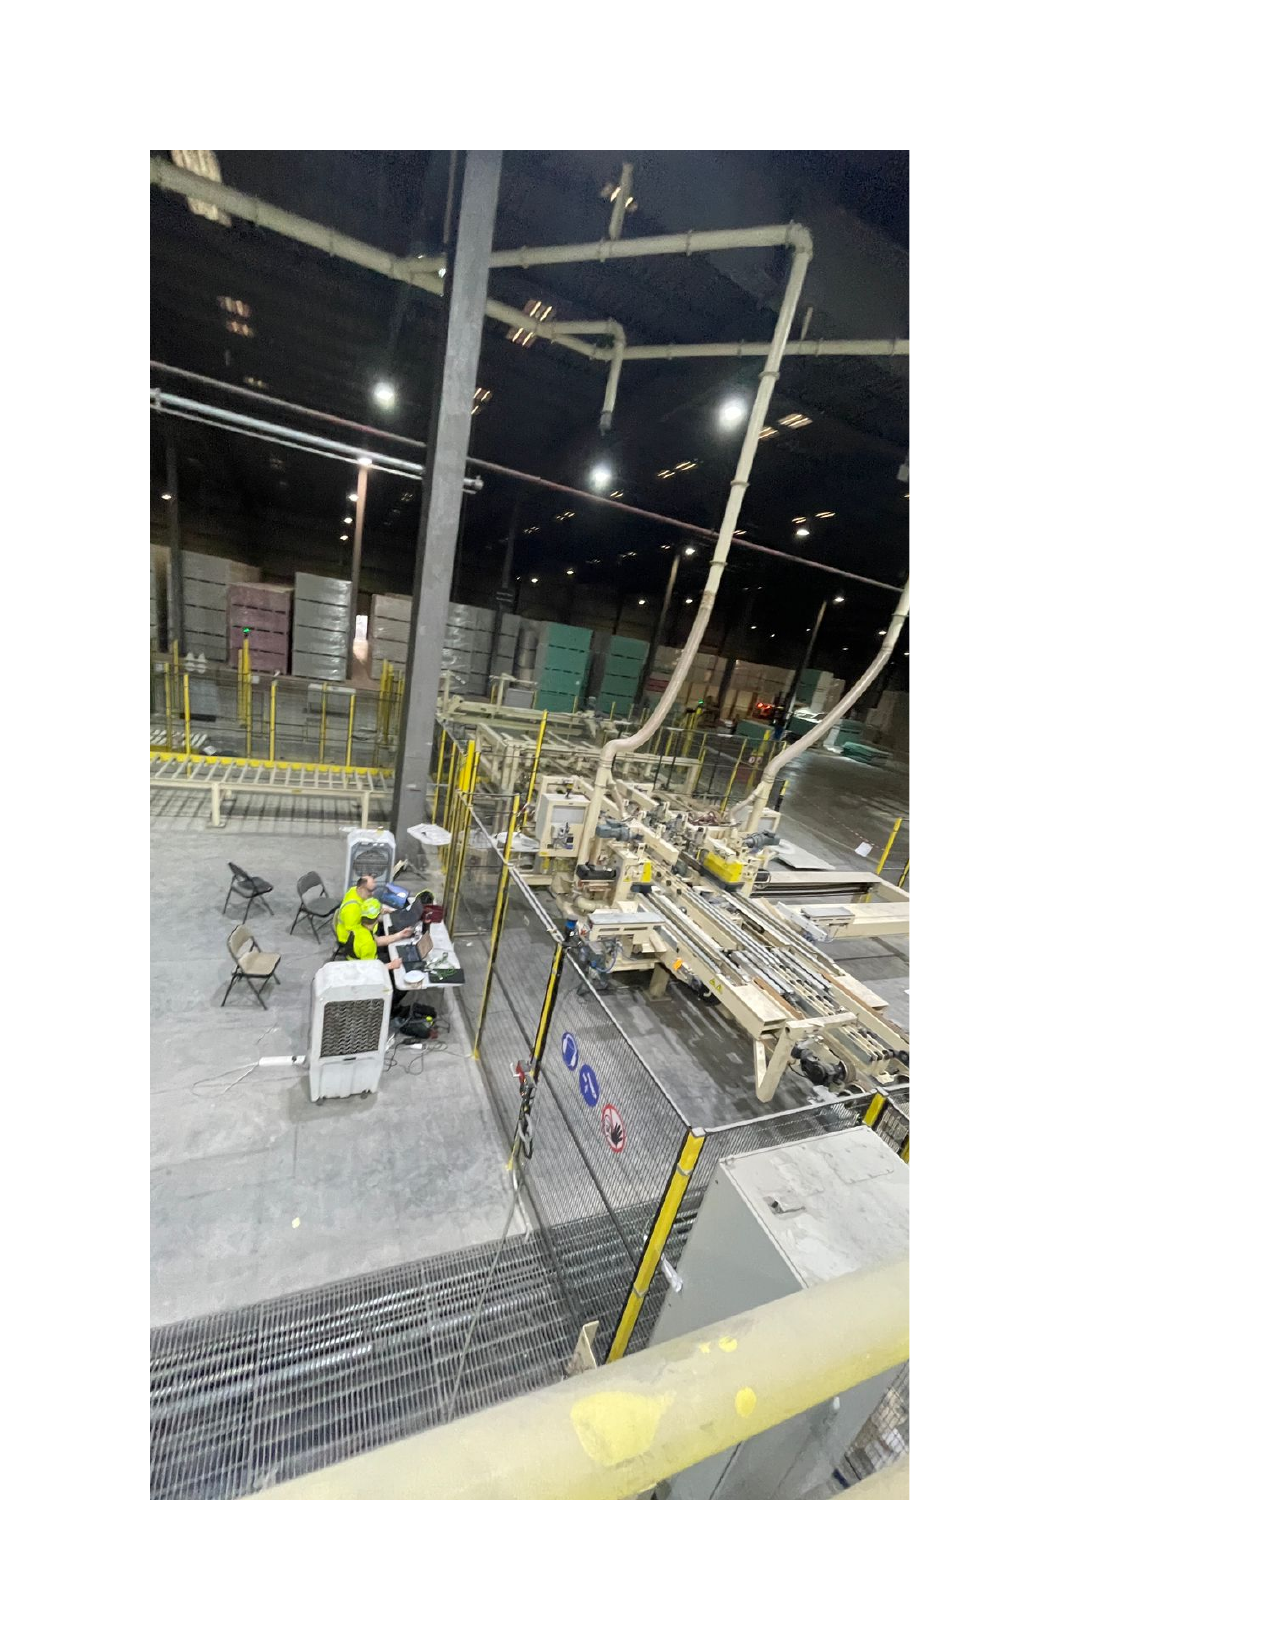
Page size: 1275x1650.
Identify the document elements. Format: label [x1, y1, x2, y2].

picture [150, 150, 910, 1500]
